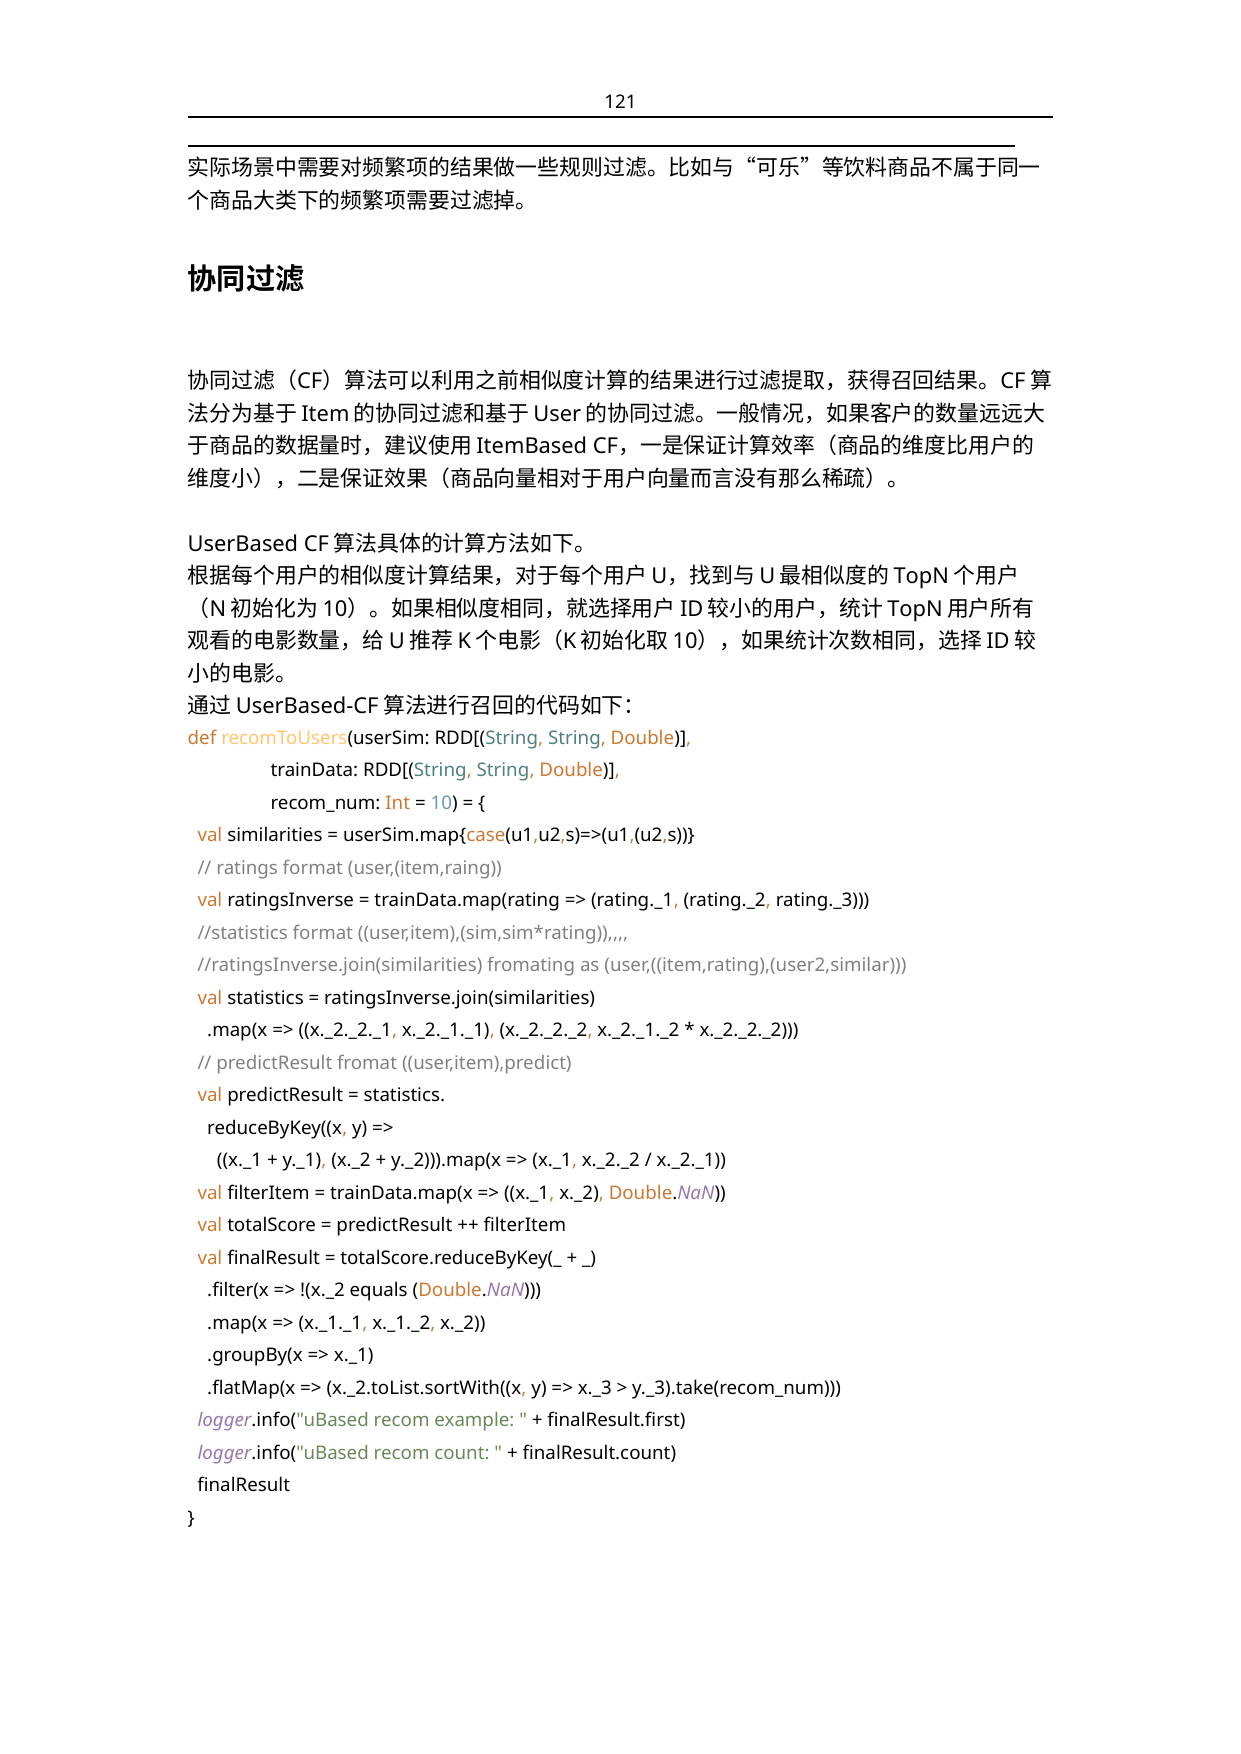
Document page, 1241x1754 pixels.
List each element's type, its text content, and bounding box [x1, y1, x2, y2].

text 根据每个用户的相似度计算结果，对于每个用户U，找到与U最相似度的TopN个用户（N初始化为10）。如果相似度相同，就选择用户ID较小的用户，统计TopN用户所有观看的电影数量，给U推荐K个电影（K初始化取10），如果统计次数相同，选择ID较小的电影。 [187, 558, 1053, 688]
text UserBased CF算法具体的计算方法如下。 [187, 526, 1053, 558]
text 协同过滤（CF）算法可以利用之前相似度计算的结果进行过滤提取，获得召回结果。CF算法分为基于Item的协同过滤和基于User的协同过滤。一般情况，如果客户的数量远远大于商品的数据量时，建议使用ItemBased CF，一是保证计算效率（商品的维度比用户的维度小），二是保证效果（商品向量相对于用户向量而言没有那么稀疏）。 [187, 363, 1053, 493]
text 通过UserBased-CF算法进行召回的代码如下： [187, 688, 1053, 721]
subtitle 协同过滤 [187, 244, 1053, 309]
text def recomToUsers(userSim: RDD[(String, String, Double)], trainData: RDD[(String, String, Double)], recom_num: Int = 10) = { val similarities = userSim.map{case(u1,u2,s)=>(u1,(u2,s))} // ratings format (user,(item,raing)) val ratingsInverse = trainData.map(rating => (rating._1, (rating._2, rating._3))) //statistics format ((user,item),(sim,sim*rating)),,,, //ratingsInverse.join(similarities) fromating as (user,((item,rating),(user2,similar))) val statistics = ratingsInverse.join(similarities) .map(x => ((x._2._2._1, x._2._1._1), (x._2._2._2, x._2._1._2 * x._2._2._2))) // predictResult fromat ((user,item),predict) val predictResult = statistics. reduceByKey((x, y) => ((x._1 + y._1), (x._2 + y._2))).map(x => (x._1, x._2._2 / x._2._1)) val filterItem = trainData.map(x => ((x._1, x._2), Double.NaN)) val totalScore = predictResult ++ filterItem val finalResult = totalScore.reduceByKey(_ + _) .filter(x => !(x._2 equals (Double.NaN))) .map(x => (x._1._1, x._1._2, x._2)) .groupBy(x => x._1) .flatMap(x => (x._2.toList.sortWith((x, y) => x._3 > y._3).take(recom_num))) logger.info("uBased recom example: " + finalResult.first) logger.info("uBased recom count: " + finalResult.count) finalResult } [187, 721, 1053, 1533]
text 实际场景中需要对频繁项的结果做一些规则过滤。比如与“可乐”等饮料商品不属于同一个商品大类下的频繁项需要过滤掉。 [187, 150, 1053, 215]
